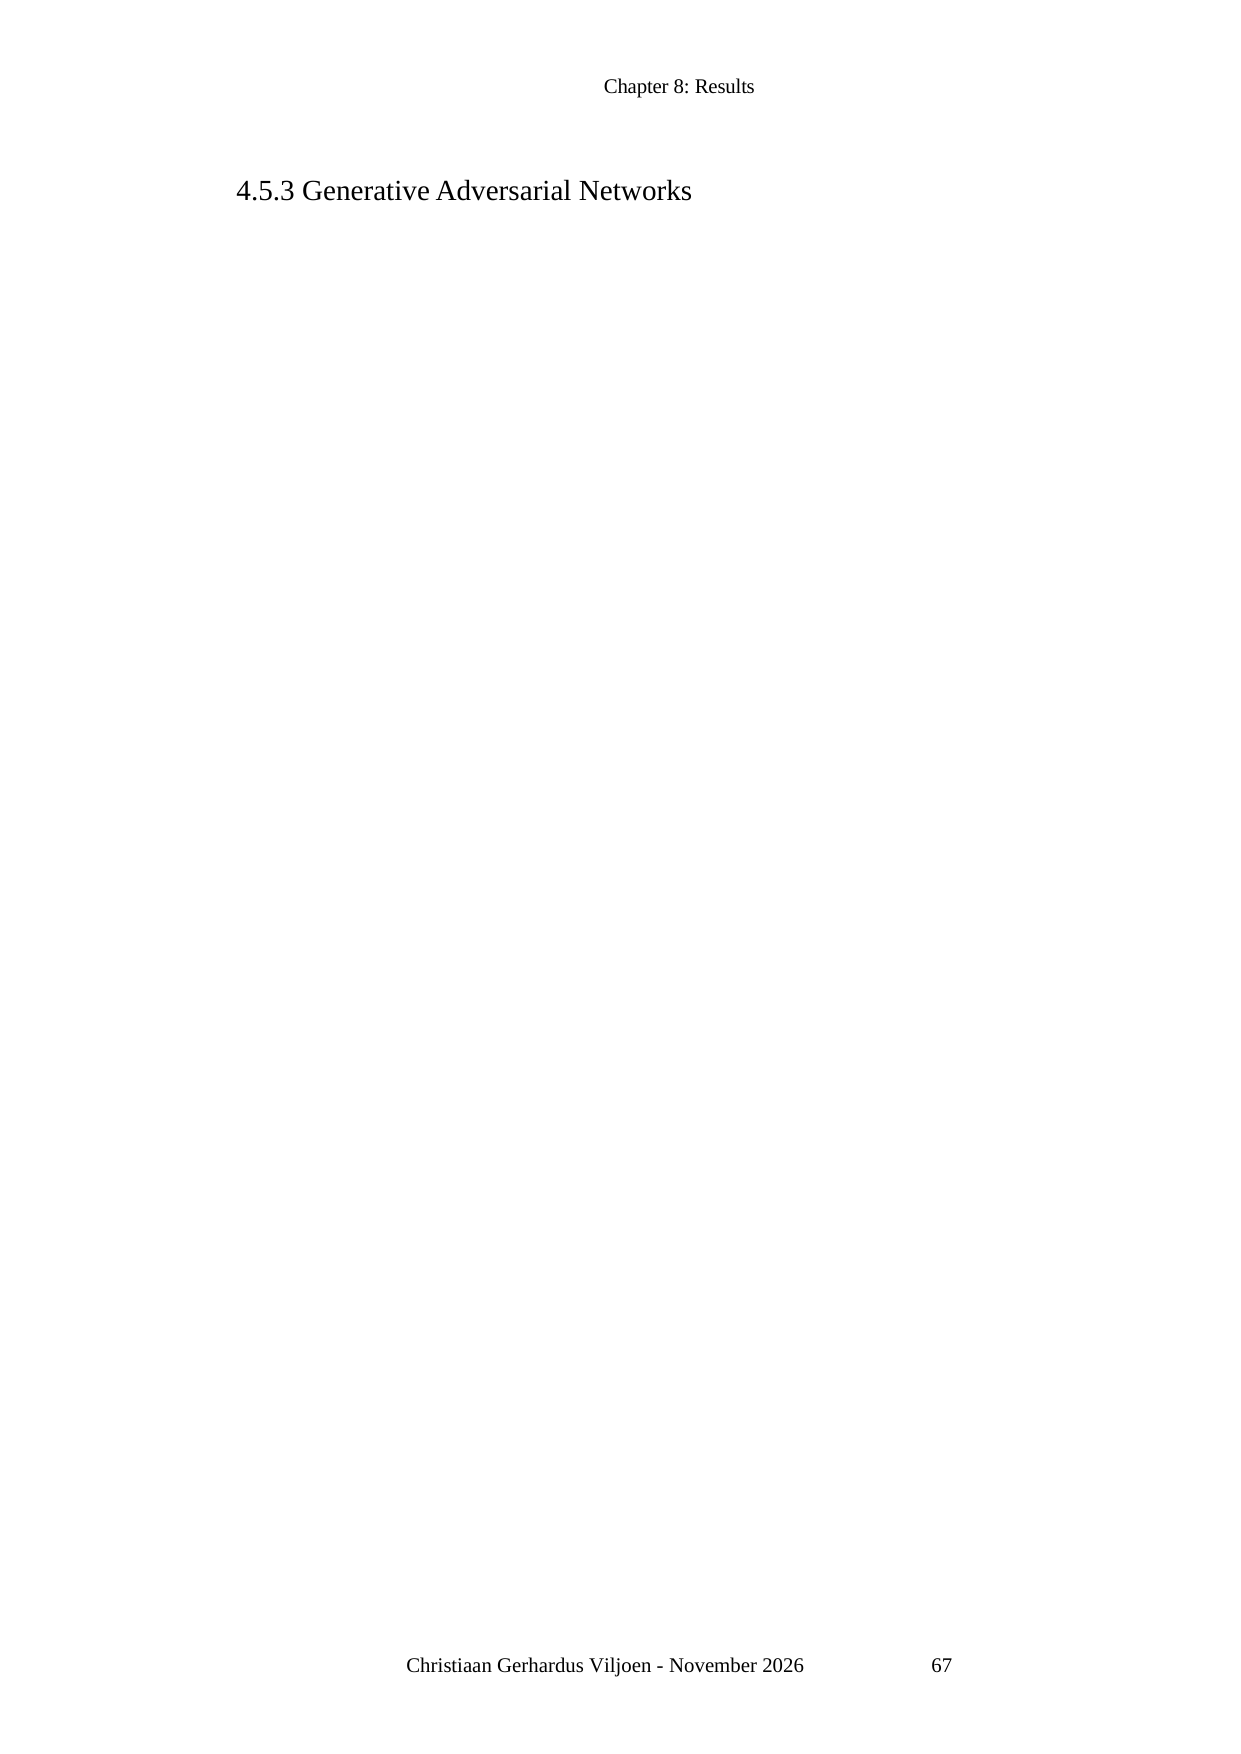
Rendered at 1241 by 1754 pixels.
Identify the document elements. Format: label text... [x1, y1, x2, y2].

subtitle Generative Adversarial Networks [236, 173, 1122, 206]
